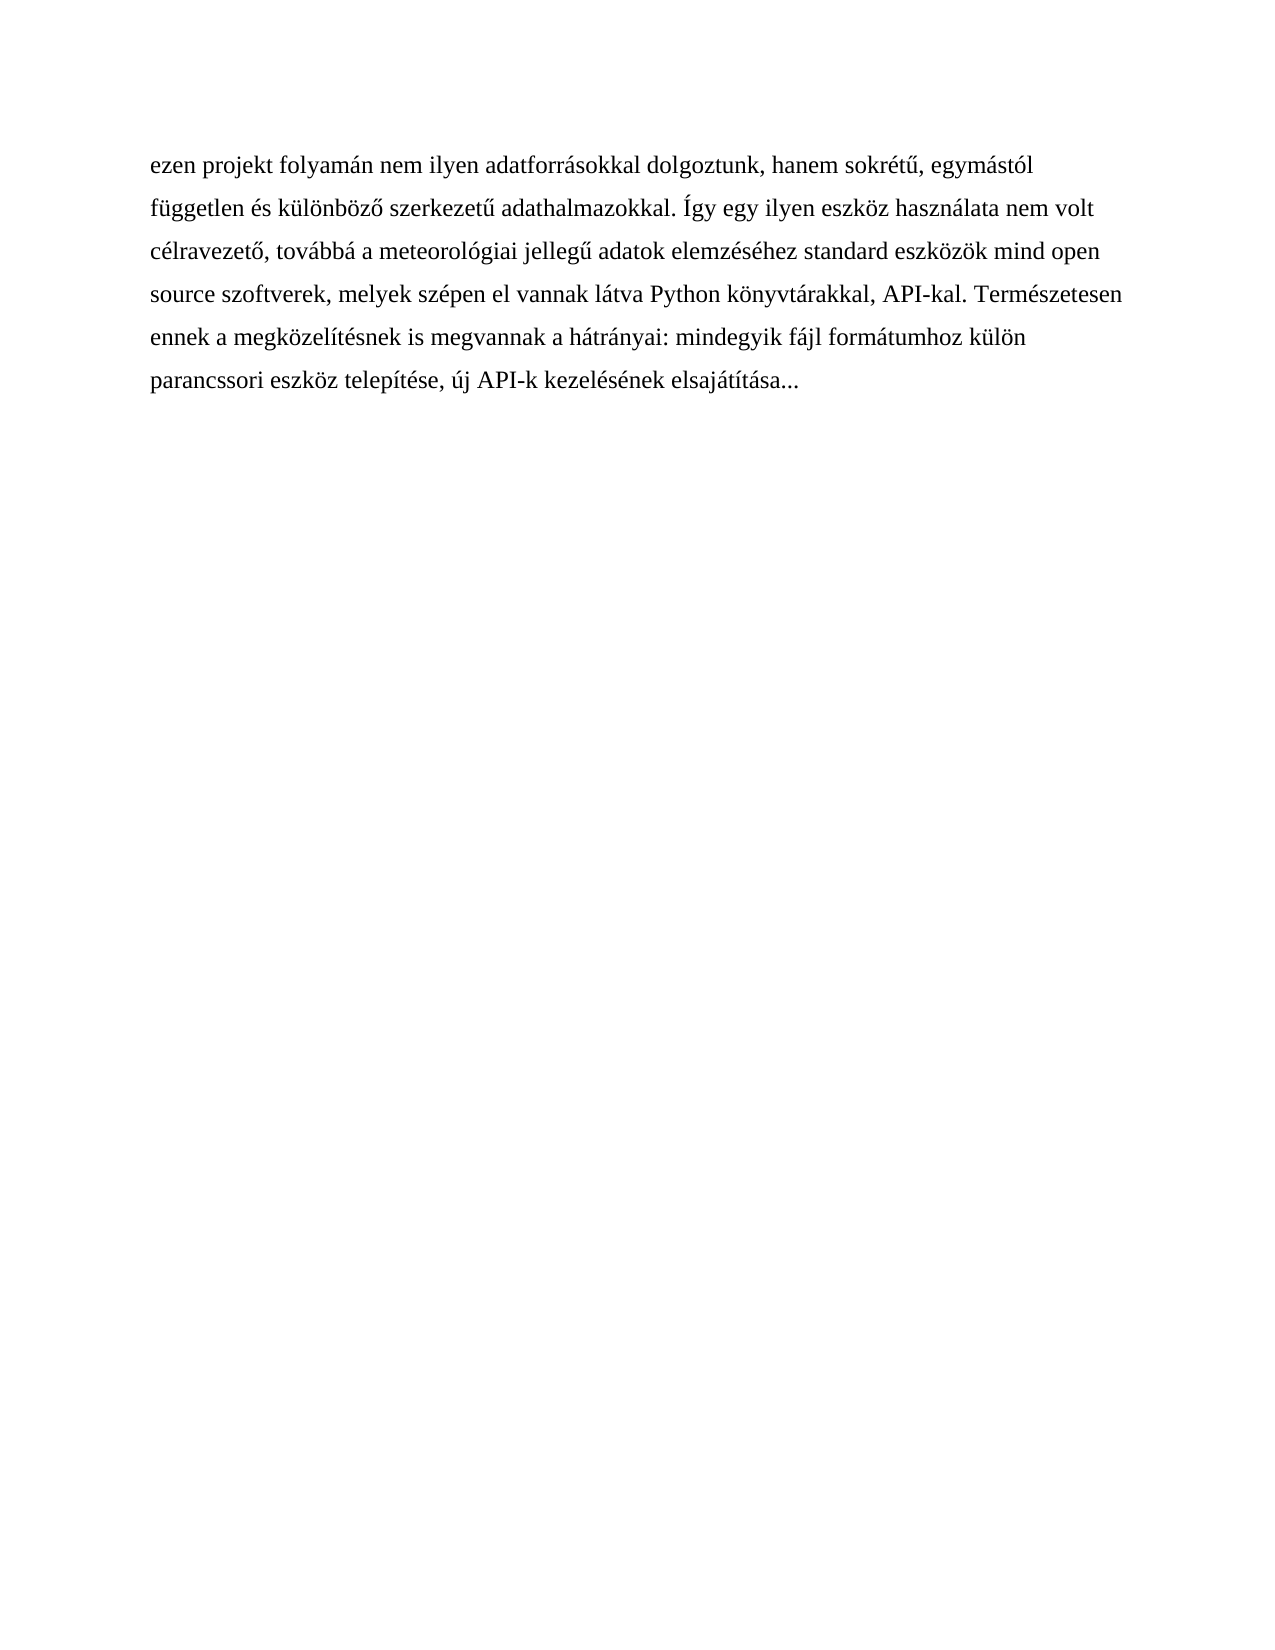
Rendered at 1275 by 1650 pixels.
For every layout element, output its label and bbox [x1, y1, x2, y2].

text [150, 150, 1125, 394]
